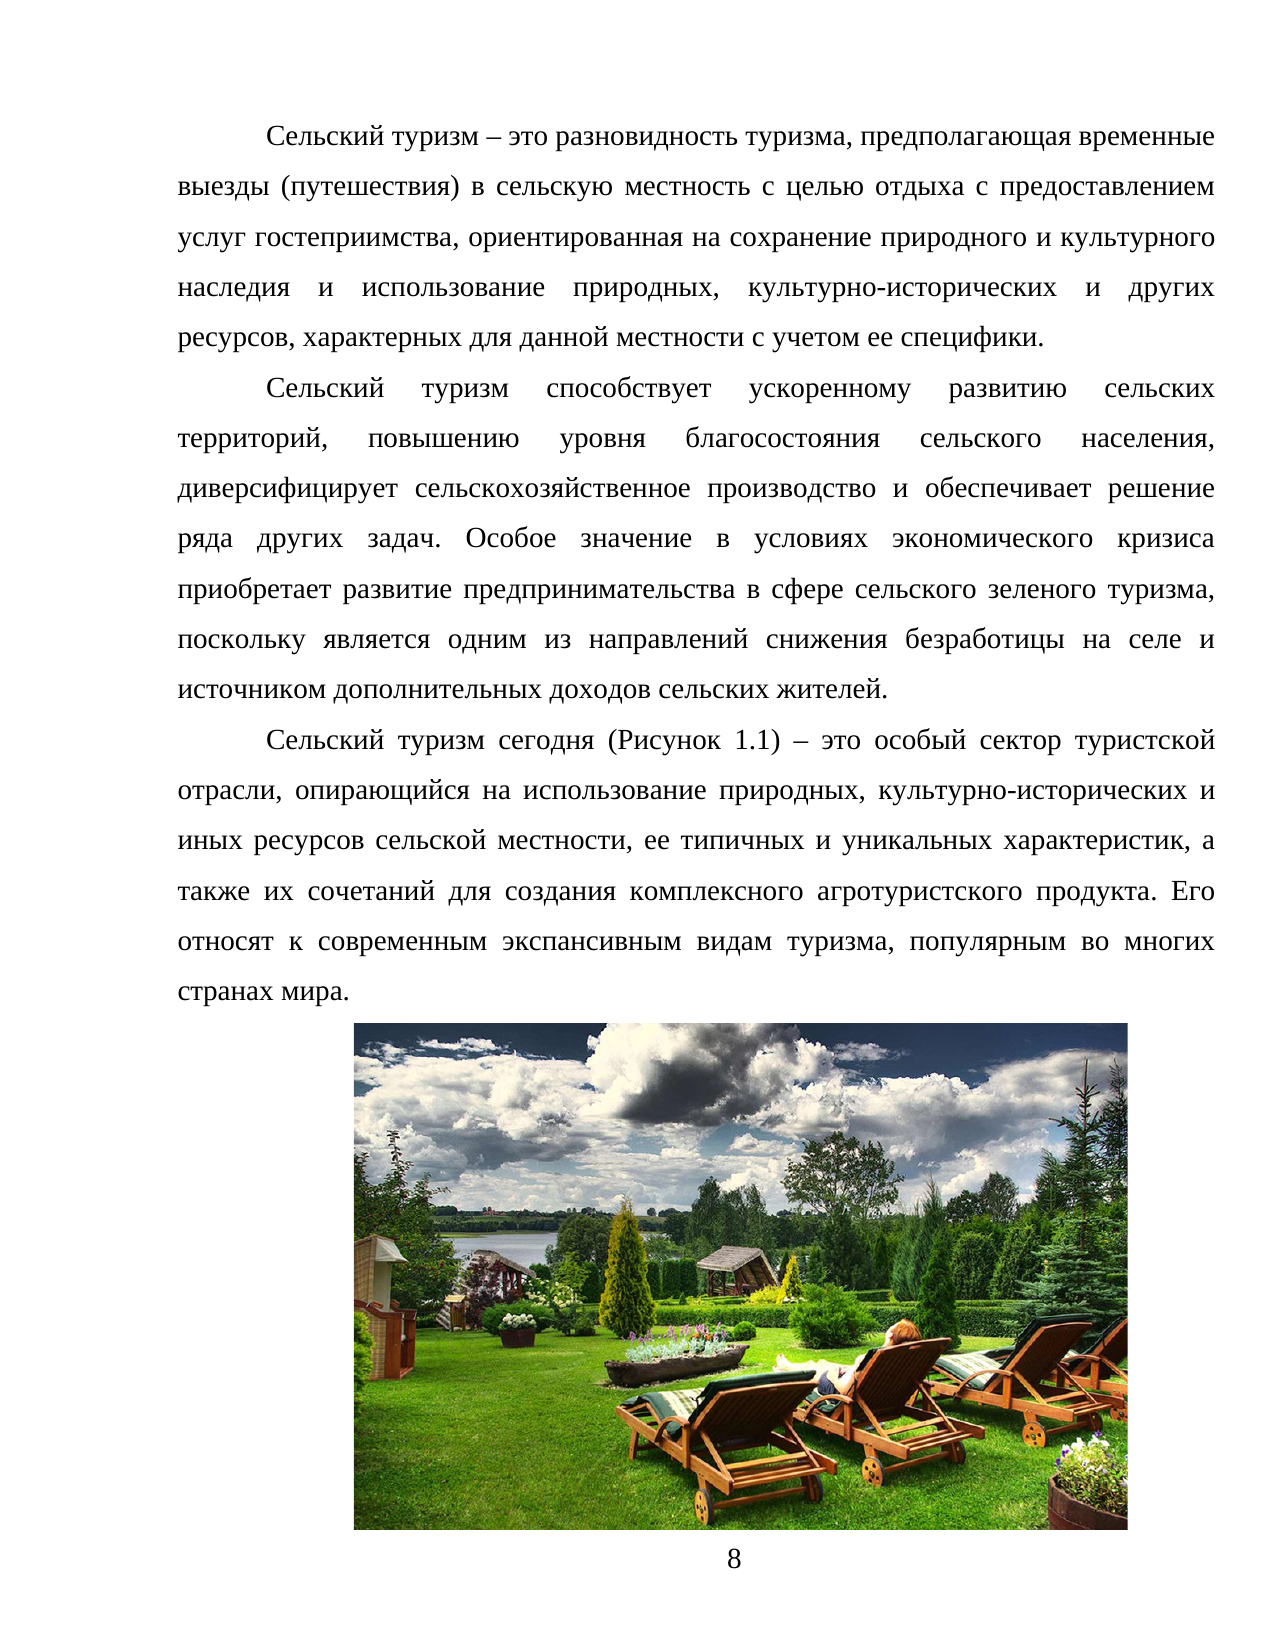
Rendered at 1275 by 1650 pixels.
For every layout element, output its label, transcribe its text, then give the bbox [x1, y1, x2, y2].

picture [353, 1023, 1128, 1530]
text Сельский туризм способствует ускоренному развитию сельских территорий, повышению уровня благосостояния сельского населения, диверсифицирует сельскохозяйственное производство и обеспечивает решение ряда других задач. Особое значение в условиях экономического кризиса приобретает развитие предпринимательства в сфере сельского зеленого туризма, поскольку является одним из направлений снижения безработицы на селе и источником дополнительных доходов сельских жителей. [177, 370, 1216, 705]
text Сельский туризм – это разновидность туризма, предполагающая временные выезды (путешествия) в сельскую местность с целью отдыха с предоставлением услуг гостеприимства, ориентированная на сохранение природного и культурного наследия и использование природных, культурно-исторических и других ресурсов, характерных для данной местности с учетом ее специфики. [177, 118, 1216, 353]
text Сельский туризм сегодня (Рисунок 1.1) – это особый сектор туристской отрасли, опирающийся на использование природных, культурно-исторических и иных ресурсов сельской местности, ее типичных и уникальных характеристик, а также их сочетаний для создания комплексного агротуристского продукта. Его относят к современным экспансивным видам туризма, популярным во многих странах мира. [177, 722, 1216, 1007]
